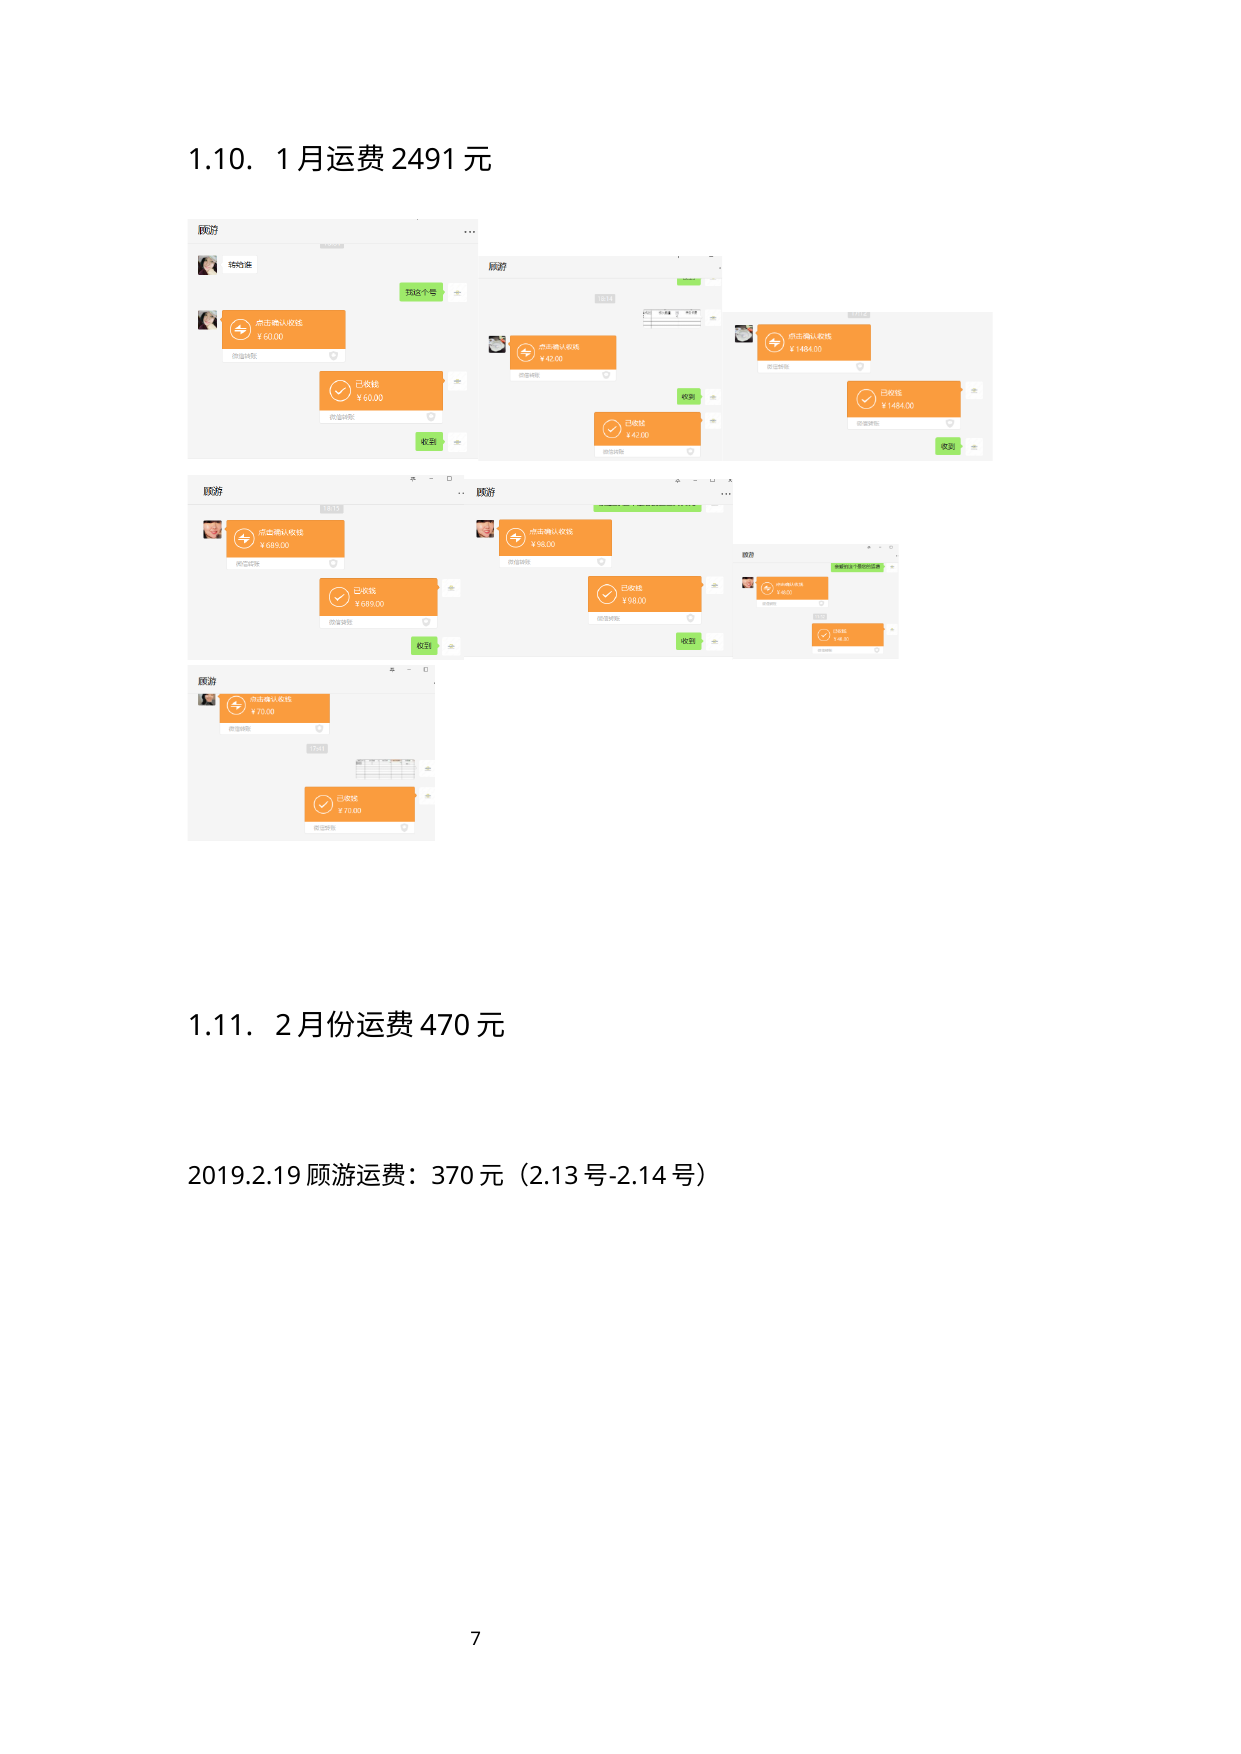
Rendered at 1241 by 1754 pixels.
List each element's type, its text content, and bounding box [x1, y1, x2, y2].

picture [187, 475, 899, 660]
picture [187, 219, 993, 461]
text 2019.2.19顾游运费：370元（2.13号-2.14号） [187, 1141, 1053, 1206]
subtitle 1月运费2491元 [187, 124, 1053, 189]
picture [187, 665, 435, 841]
subtitle 2月份运费470元 [187, 990, 1053, 1055]
